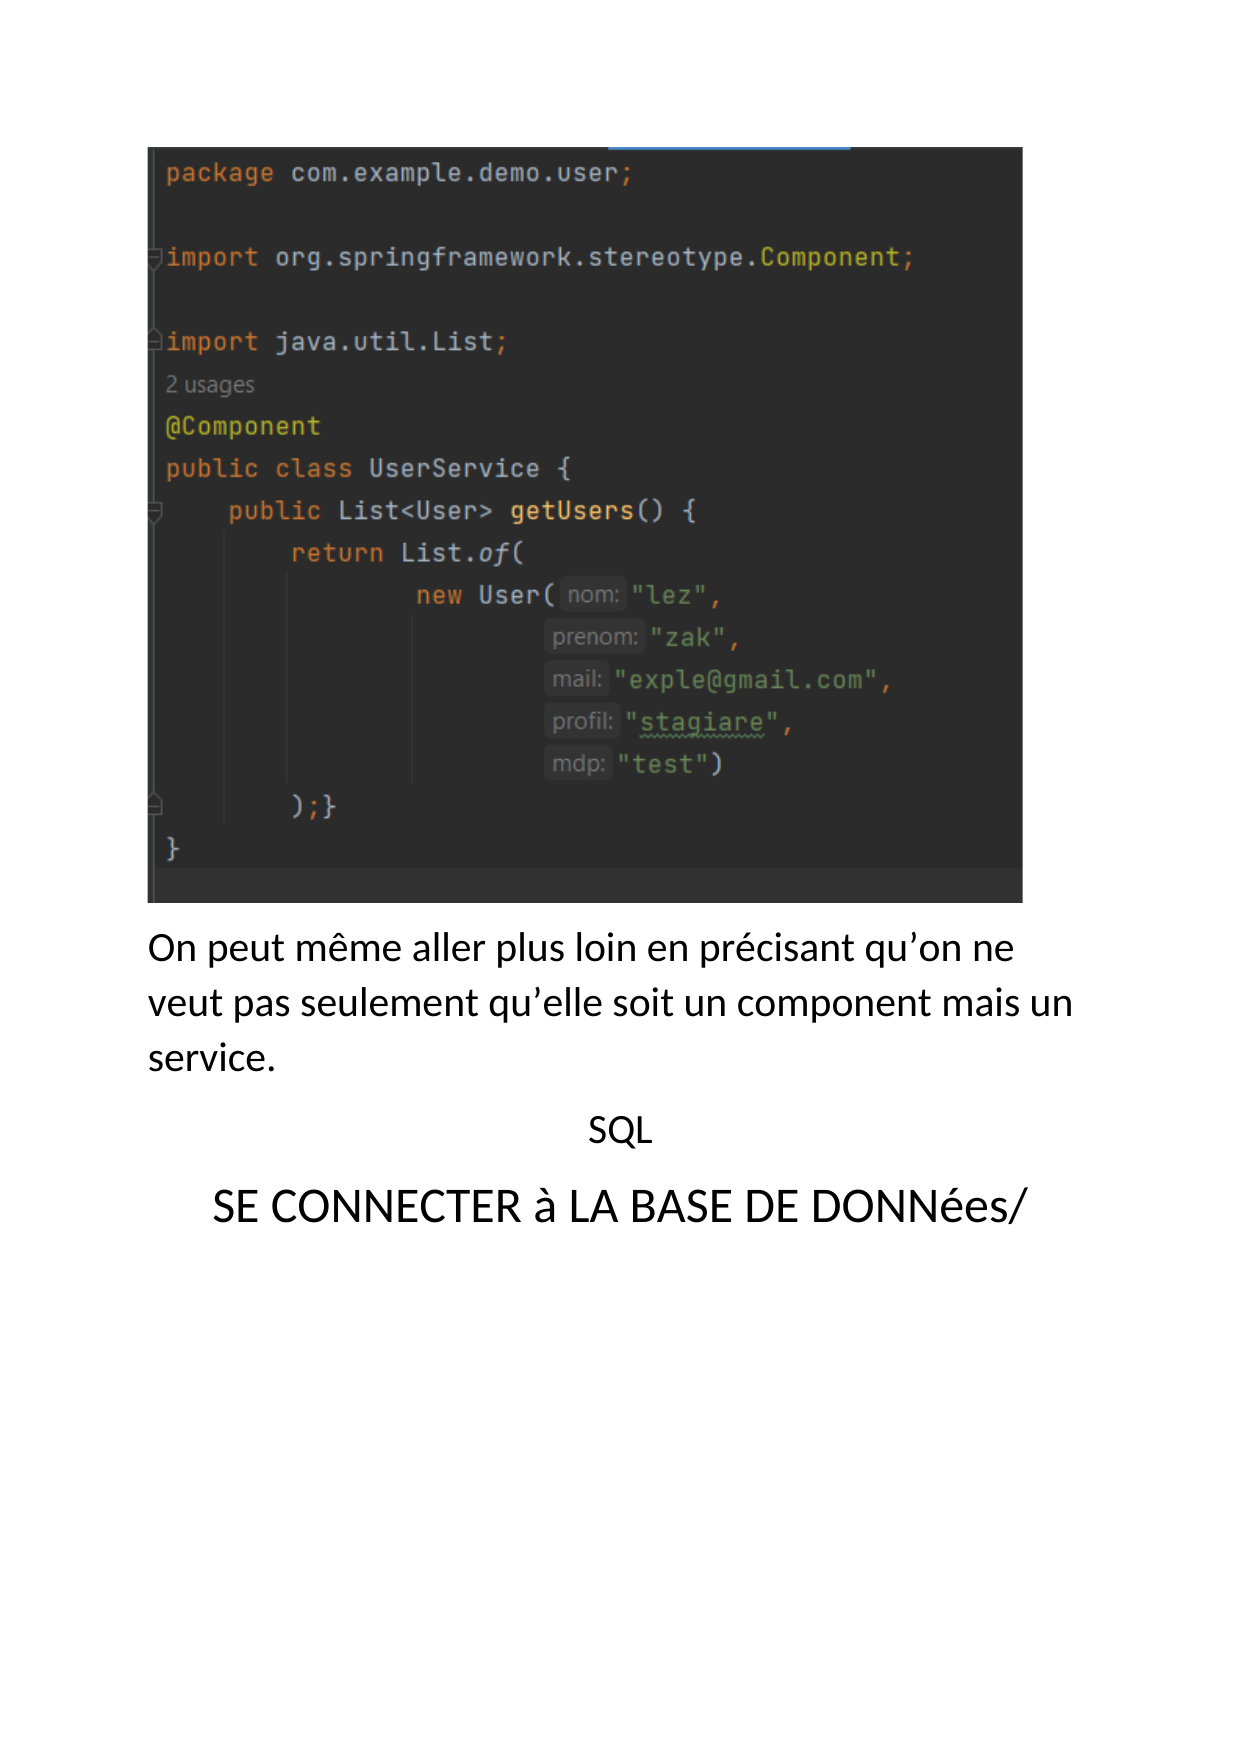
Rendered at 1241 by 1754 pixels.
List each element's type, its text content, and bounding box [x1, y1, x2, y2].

text SQL [148, 1103, 1093, 1153]
text SE CONNECTER à LA BASE DE DONNées/ [148, 1174, 1093, 1235]
text On peut même aller plus loin en précisant qu’on ne veut pas seulement qu’elle soit un component mais un service. [148, 921, 1093, 1082]
picture [147, 147, 1023, 903]
